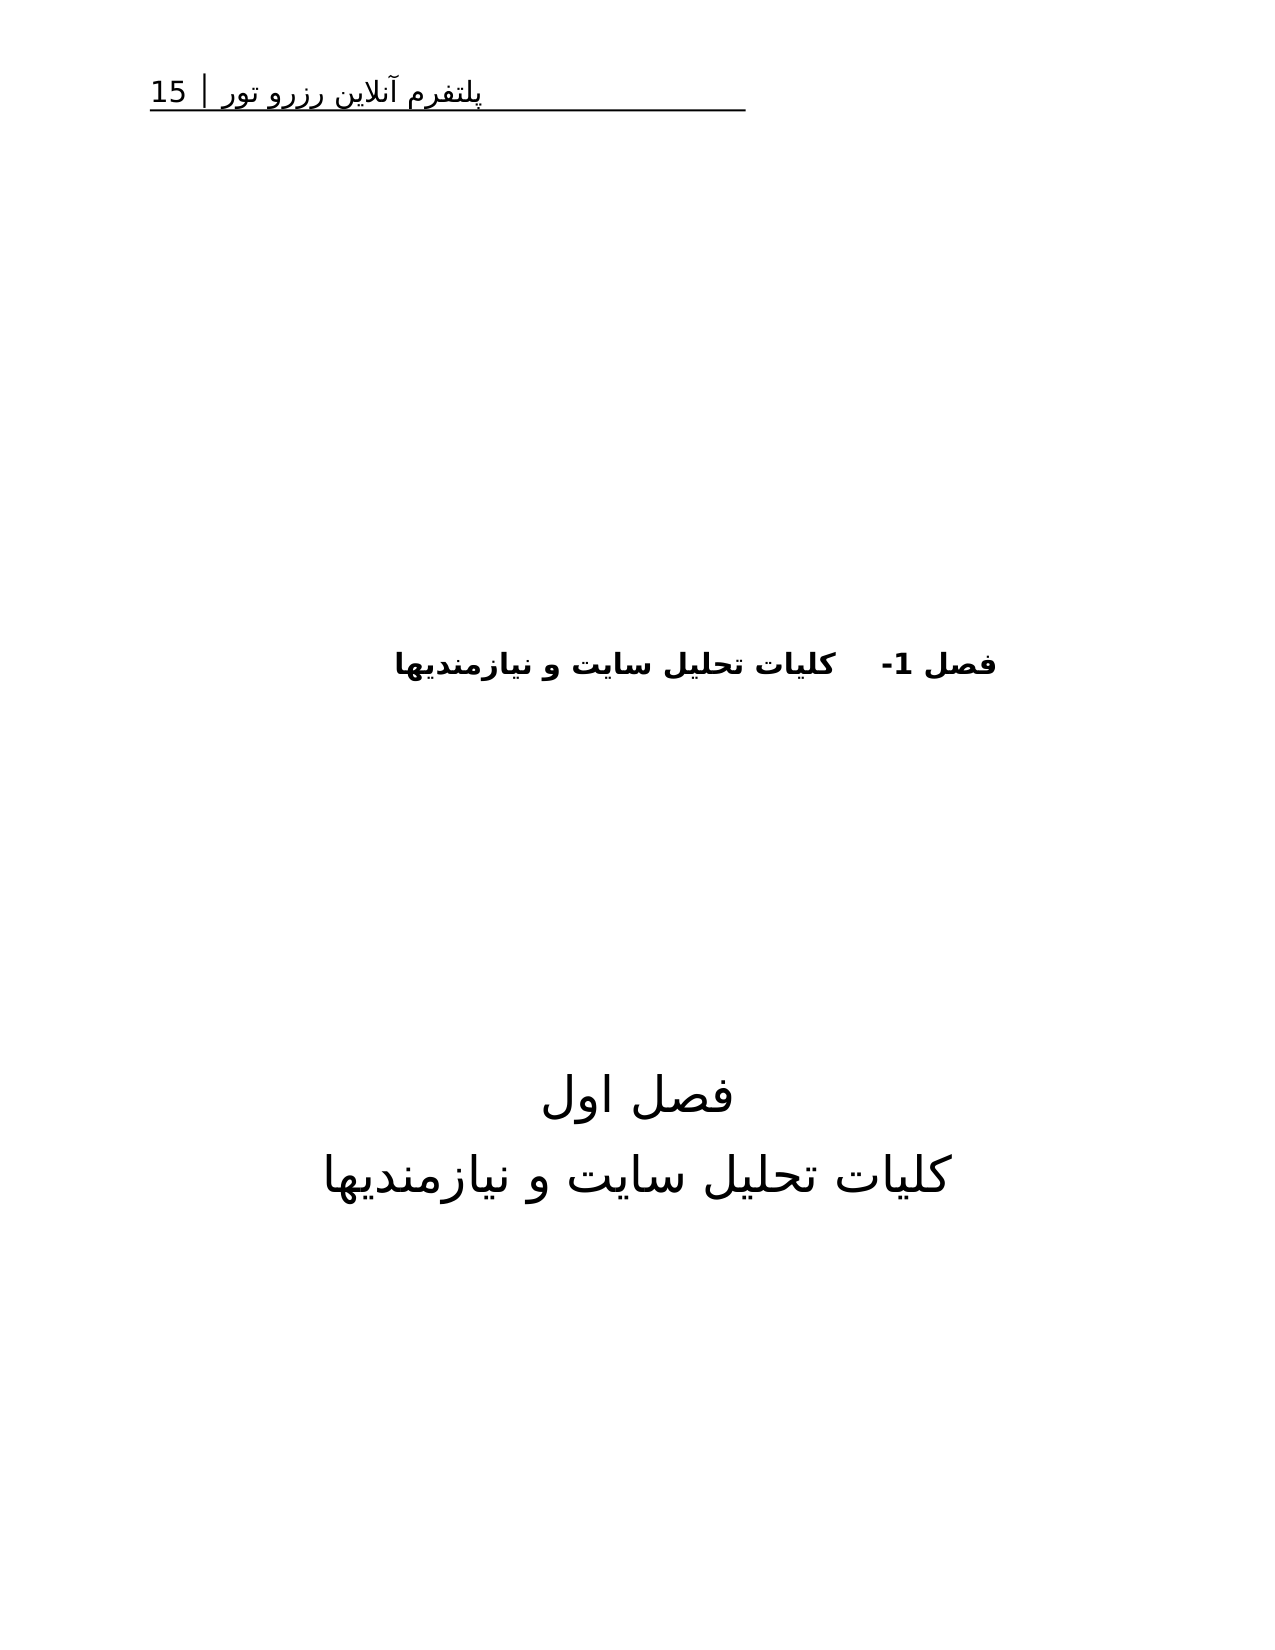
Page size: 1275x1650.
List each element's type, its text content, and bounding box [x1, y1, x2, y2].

subtitle کلیات تحلیل سایت و نیازمندیها [150, 647, 1125, 681]
